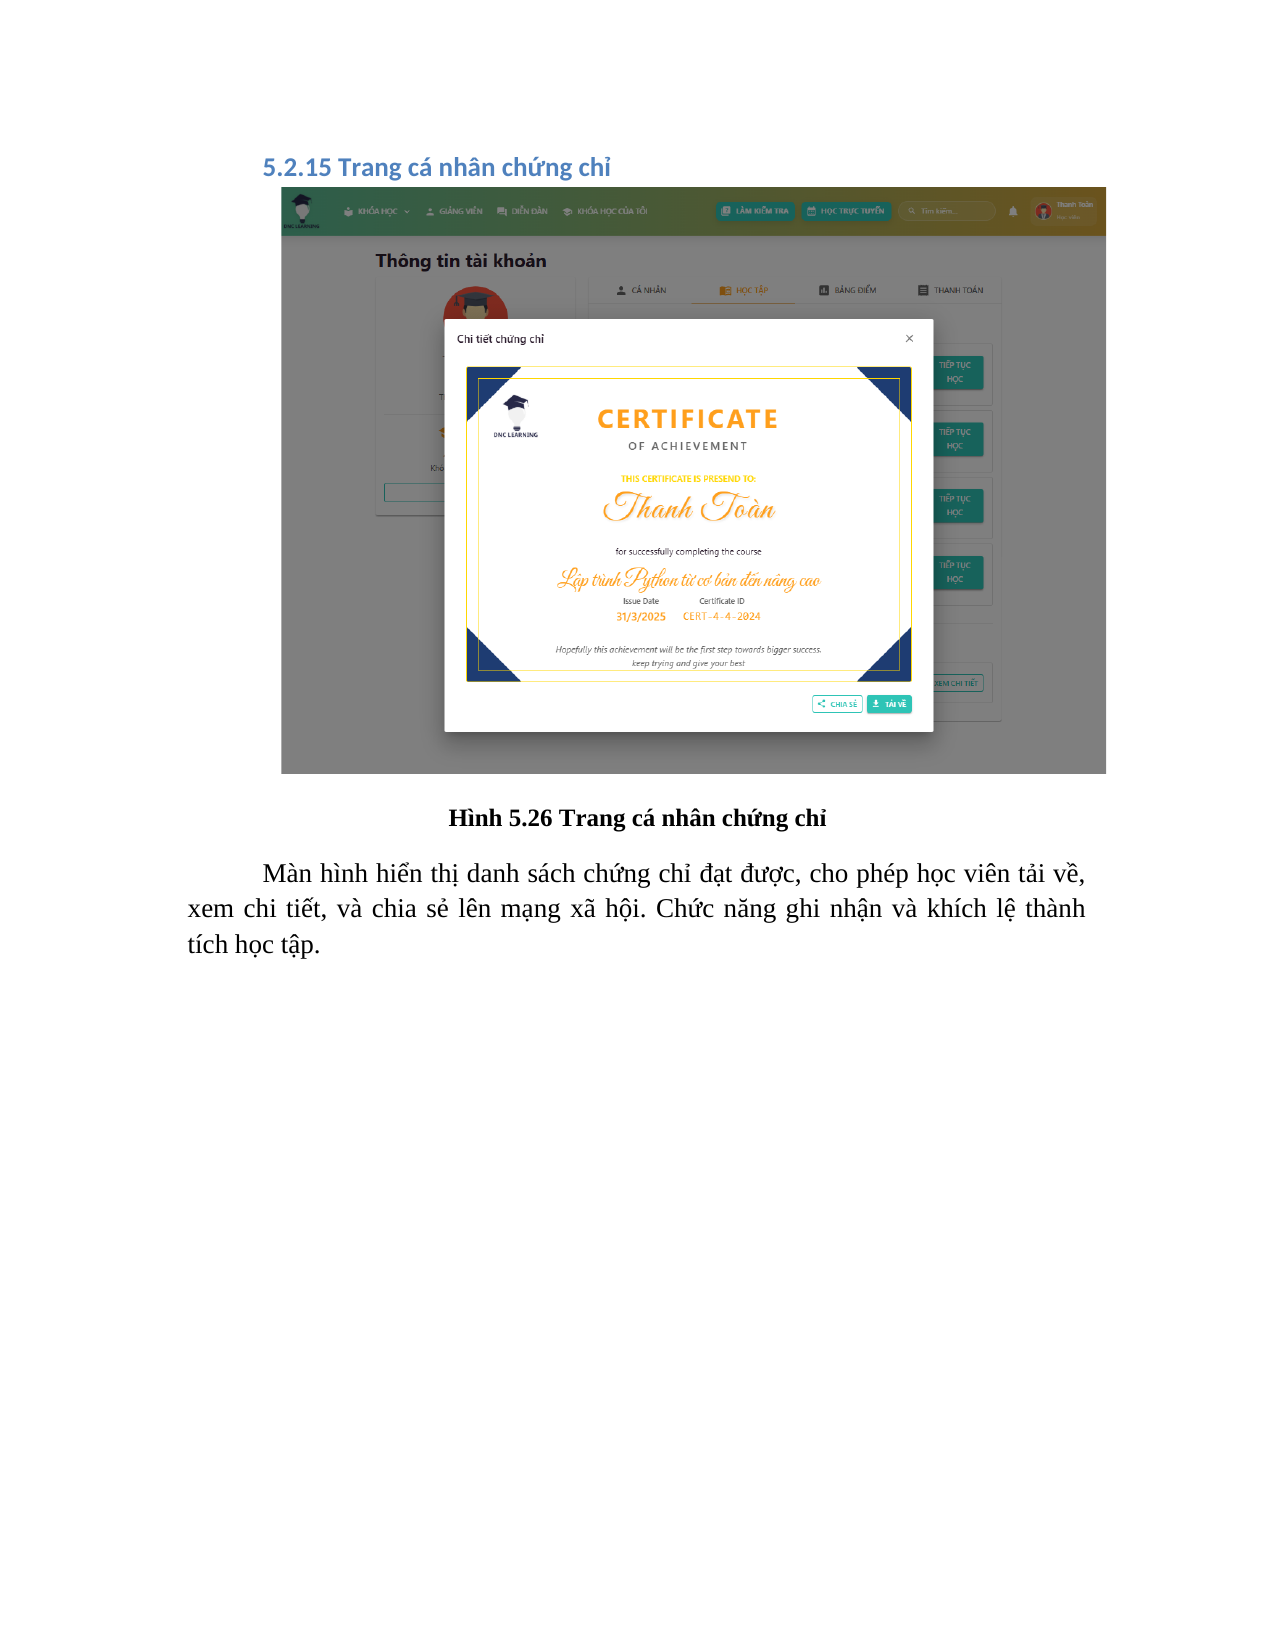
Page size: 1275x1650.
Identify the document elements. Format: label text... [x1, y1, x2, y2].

picture [281, 187, 1107, 774]
text Màn hình hiển thị danh sách chứng chỉ đạt được, cho phép học viên tải về, xem chi tiết, và chia sẻ lên mạng xã hội. Chức năng ghi nhận và khích lệ thành tích học tập. [187, 857, 1087, 959]
subtitle 5.2.15 Trang cá nhân chứng chỉ [187, 150, 1087, 183]
text Hình 5.26 Trang cá nhân chứng chỉ [187, 803, 1087, 832]
